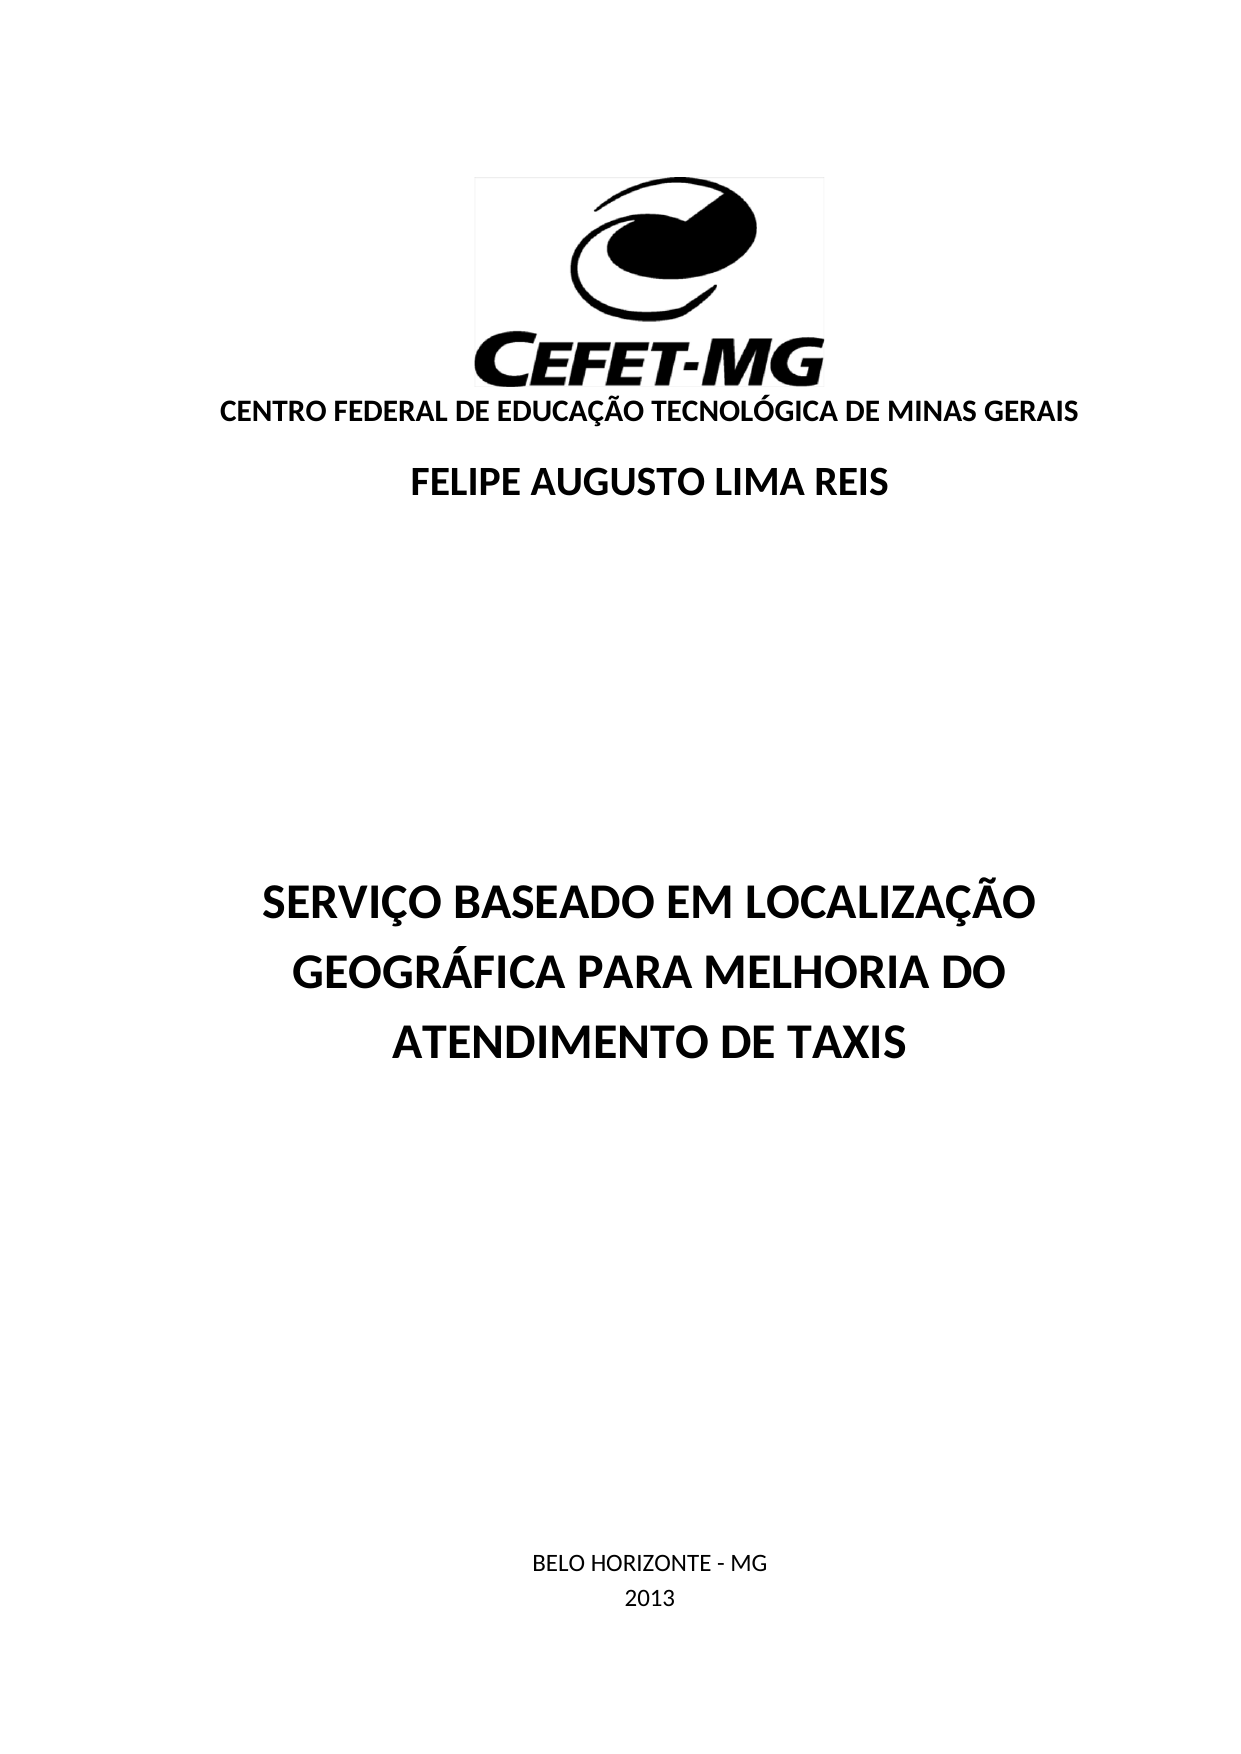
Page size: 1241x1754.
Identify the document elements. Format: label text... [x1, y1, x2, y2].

text 2013 [177, 1582, 1122, 1613]
text BELO HORIZONTE - MG [177, 1547, 1122, 1578]
text CENTRO FEDERAL DE EDUCAÇÃO TECNOLÓGICA DE MINAS GERAIS [177, 391, 1122, 429]
text SERVIÇO BASEADO EM LOCALIZAÇÃO GEOGRÁFICA PARA MELHORIA DO ATENDIMENTO DE TAXIS [177, 870, 1122, 1071]
text FELIPE AUGUSTO LIMA REIS [177, 455, 1122, 506]
